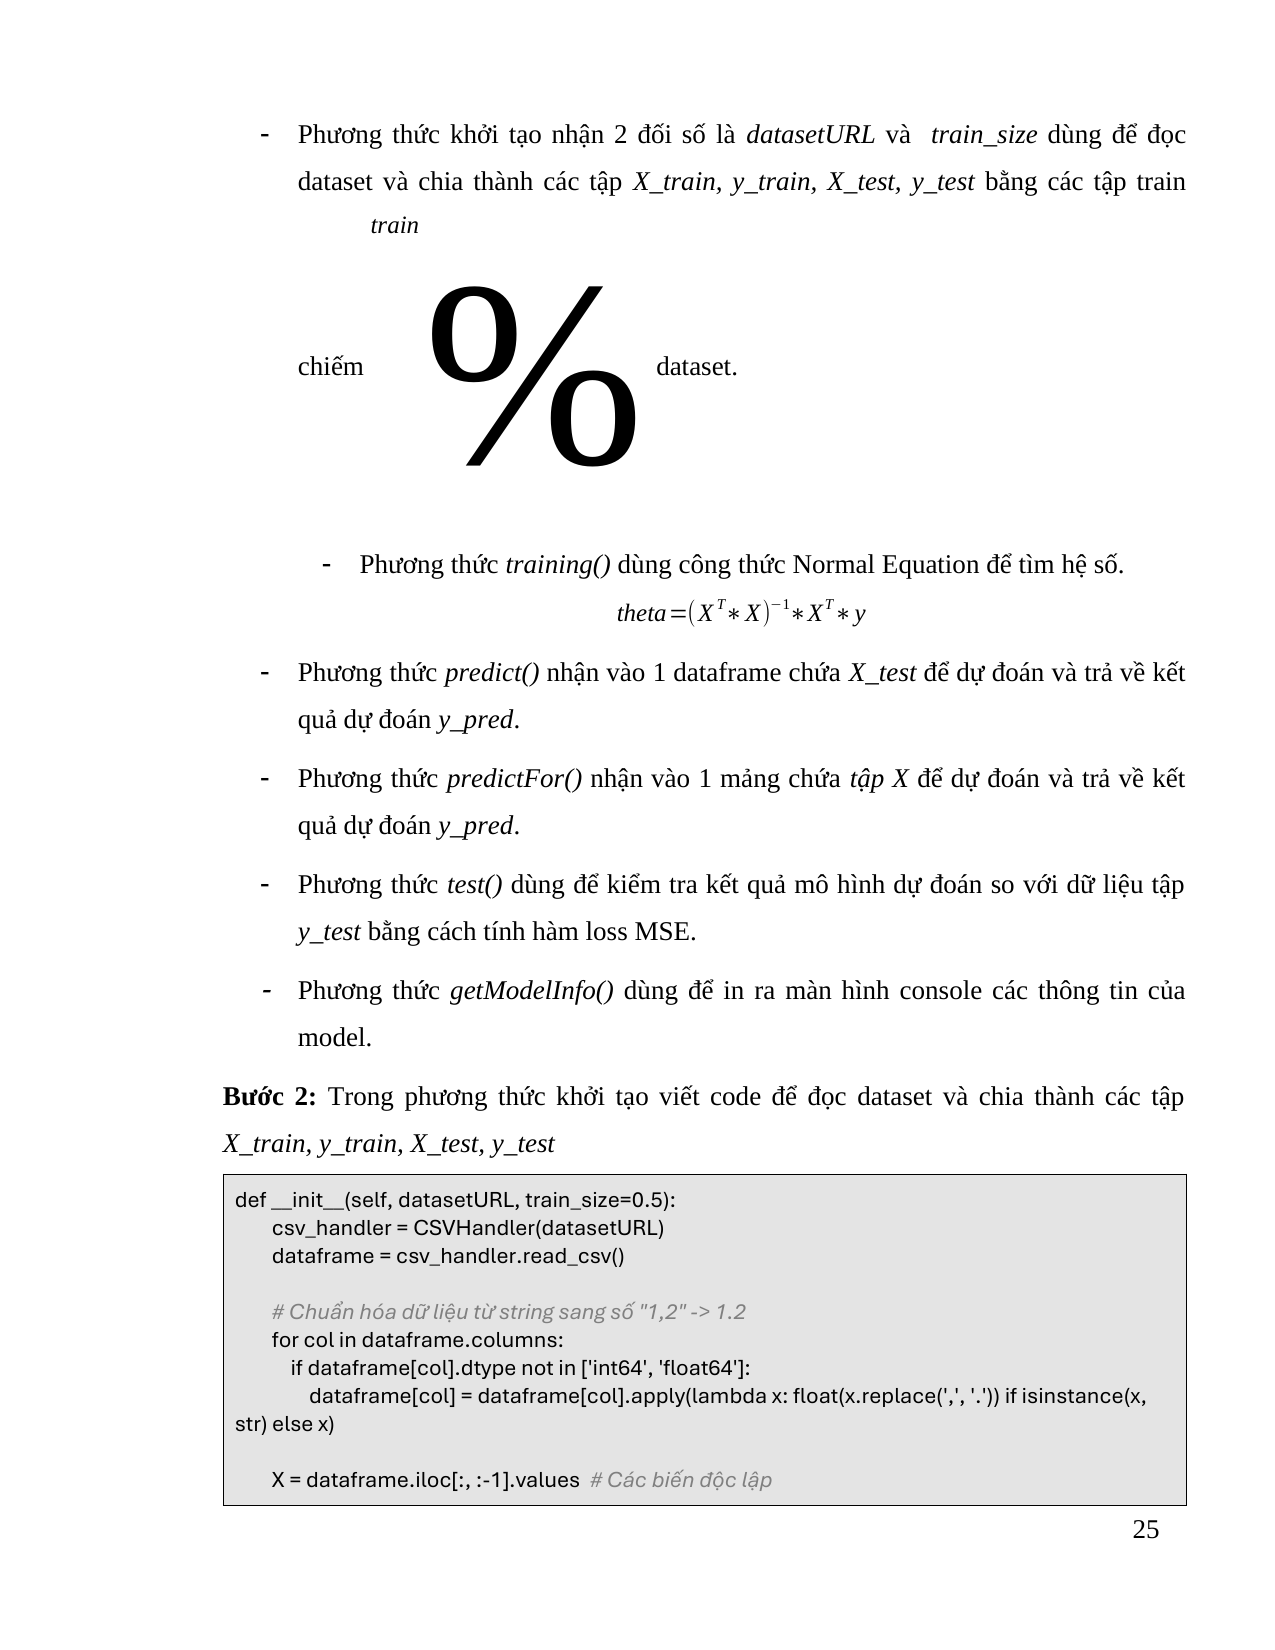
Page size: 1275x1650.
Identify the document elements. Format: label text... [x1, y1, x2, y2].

list Phương thức predictFor() nhận vào 1 mảng chứa tập X để dự đoán và trả về kết quả dự đoán y_pred. [260, 762, 1186, 840]
text Bước 2: Trong phương thức khởi tạo viết code để đọc dataset và chia thành các tập X_train, y_train, X_test, y_test [223, 1080, 1186, 1158]
list Phương thức khởi tạo nhận 2 đối số là datasetURL và train_size dùng để đọc dataset và chia thành các tập X_train, y_train, X_test, y_test bằng các tập train chiếm dataset. [260, 118, 1186, 521]
list Phương thức training() dùng công thức Normal Equation để tìm hệ số. [260, 549, 1186, 628]
list Phương thức predict() nhận vào 1 dataframe chứa X_test để dự đoán và trả về kết quả dự đoán y_pred. [260, 656, 1186, 734]
list Phương thức getModelInfo() dùng để in ra màn hình console các thông tin của model. [260, 974, 1186, 1052]
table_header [224, 1175, 1186, 1505]
list Phương thức test() dùng để kiểm tra kết quả mô hình dự đoán so với dữ liệu tập y_test bằng cách tính hàm loss MSE. [260, 868, 1186, 946]
